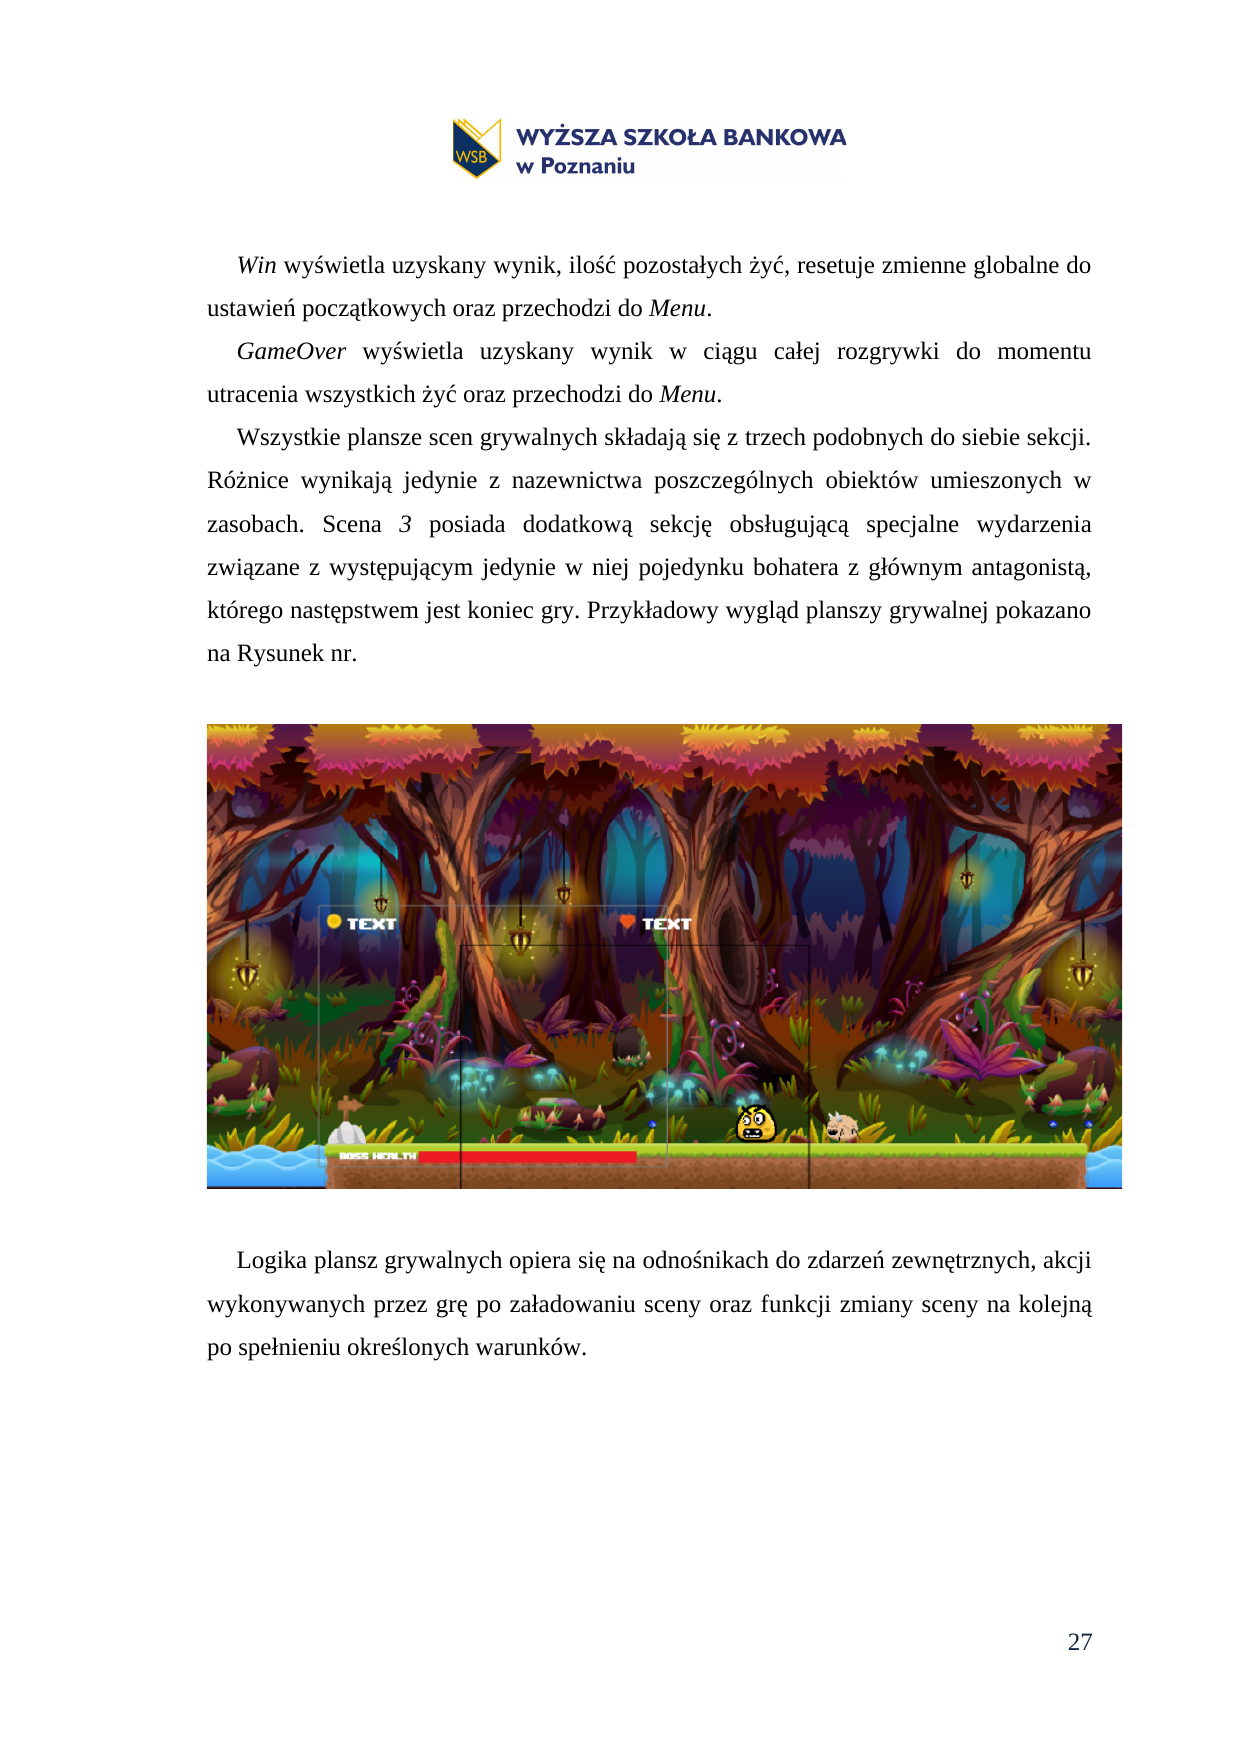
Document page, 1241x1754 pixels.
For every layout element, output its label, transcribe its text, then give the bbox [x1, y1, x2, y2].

text Win wyświetla uzyskany wynik, ilość pozostałych żyć, resetuje zmienne globalne do ustawień początkowych oraz przechodzi do Menu. [207, 250, 1092, 322]
text GameOver wyświetla uzyskany wynik w ciągu całej rozgrywki do momentu utracenia wszystkich żyć oraz przechodzi do Menu. [207, 336, 1092, 408]
text Wszystkie plansze scen grywalnych składają się z trzech podobnych do siebie sekcji. Różnice wynikają jedynie z nazewnictwa poszczególnych obiektów umieszonych w zasobach. Scena 3 posiada dodatkową sekcję obsługującą specjalne wydarzenia związane z występującym jedynie w niej pojedynku bohatera z głównym antagonistą, którego następstwem jest koniec gry. Przykładowy wygląd planszy grywalnej pokazano na Rysunek nr. [207, 422, 1092, 667]
picture [206, 724, 1123, 1189]
text Logika plansz grywalnych opiera się na odnośnikach do zdarzeń zewnętrznych, akcji wykonywanych przez grę po załadowaniu sceny oraz funkcji zmiany sceny na kolejną po spełnieniu określonych warunków. [207, 1246, 1092, 1361]
picture [452, 118, 847, 179]
